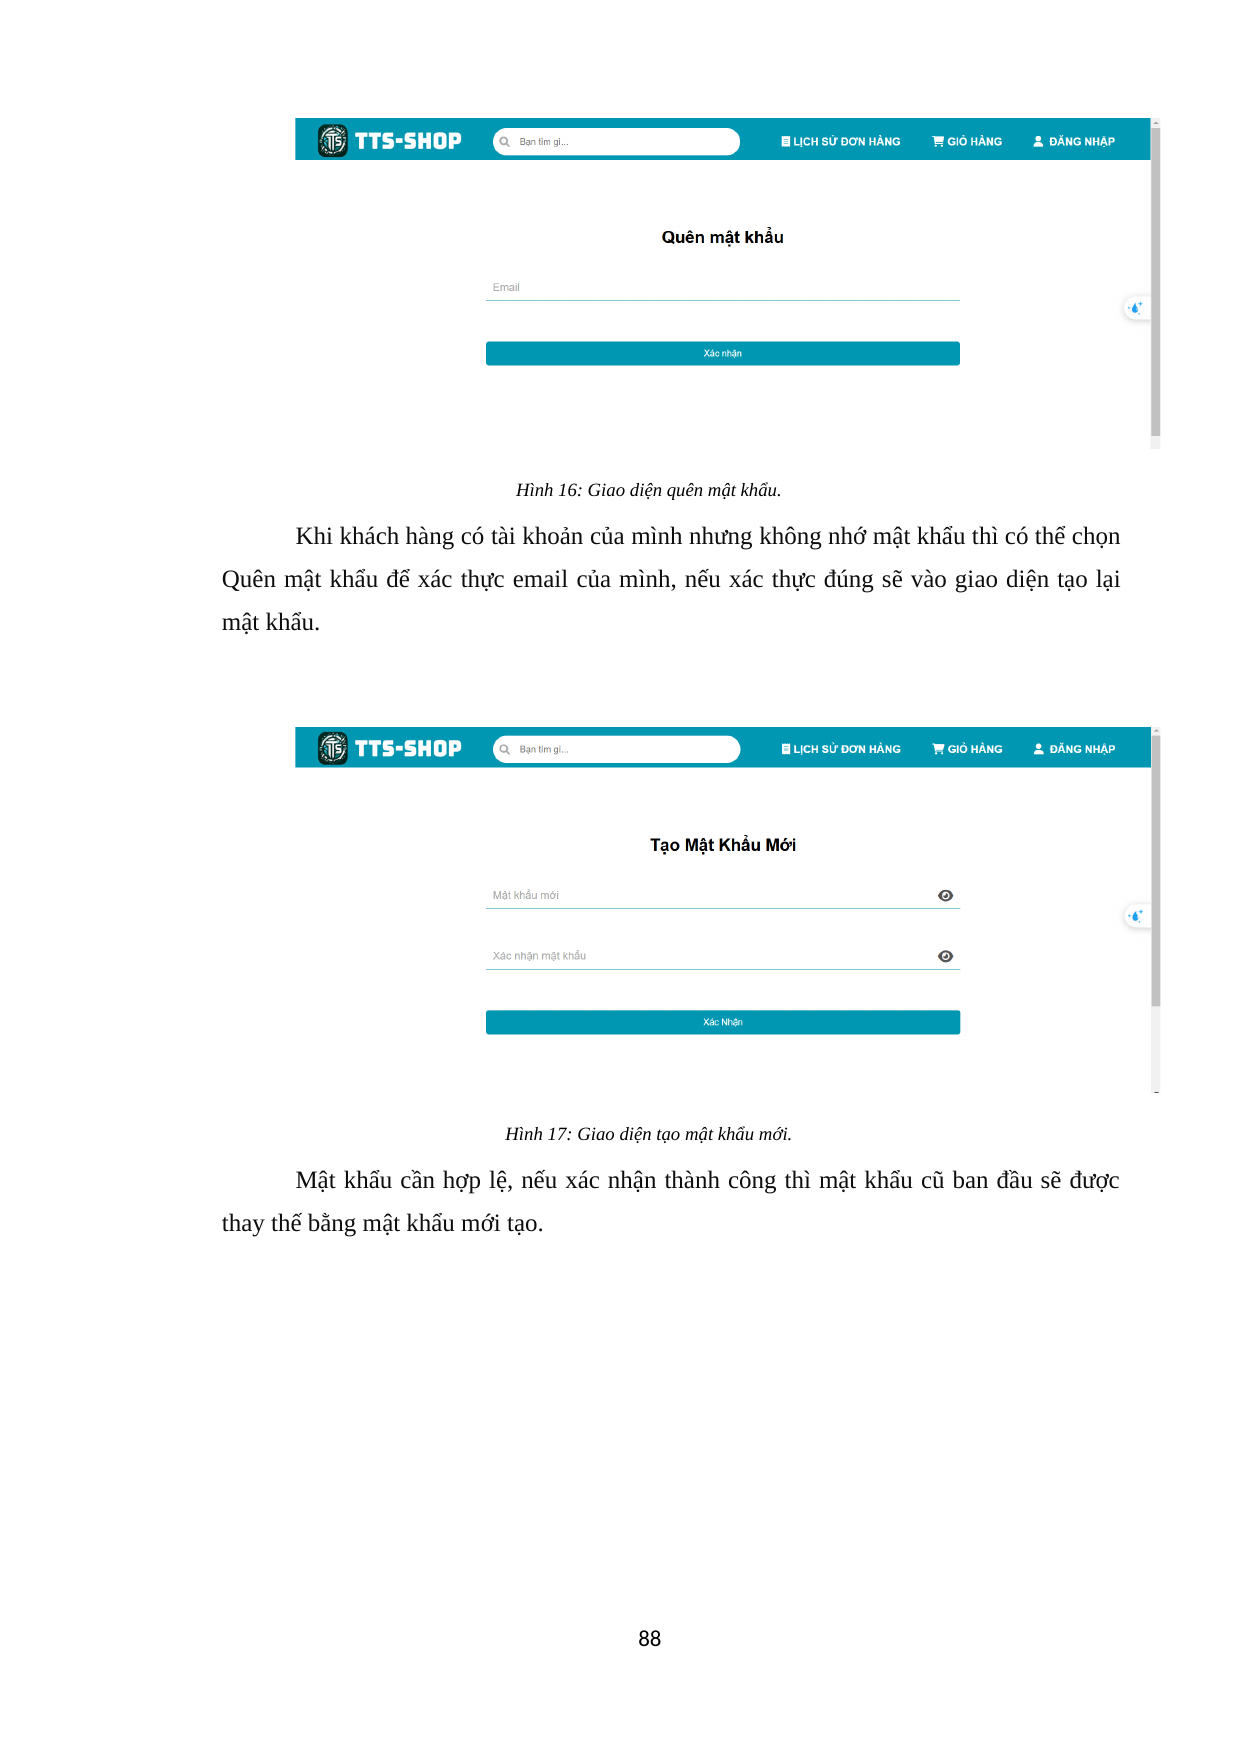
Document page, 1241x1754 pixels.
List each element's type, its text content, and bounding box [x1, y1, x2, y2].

text Mật khẩu cần hợp lệ, nếu xác nhận thành công thì mật khẩu cũ ban đầu sẽ được thay thế bằng mật khẩu mới tạo. [222, 1165, 1122, 1237]
text Hình 17: Giao diện tạo mật khẩu mới. [177, 1123, 1122, 1144]
picture [295, 727, 1161, 1093]
text Hình 16: Giao diện quên mật khẩu. [177, 479, 1122, 500]
picture [295, 118, 1161, 449]
text Khi khách hàng có tài khoản của mình nhưng không nhớ mật khẩu thì có thể chọn Quên mật khẩu để xác thực email của mình, nếu xác thực đúng sẽ vào giao diện tạo lại mật khẩu. [222, 521, 1122, 636]
